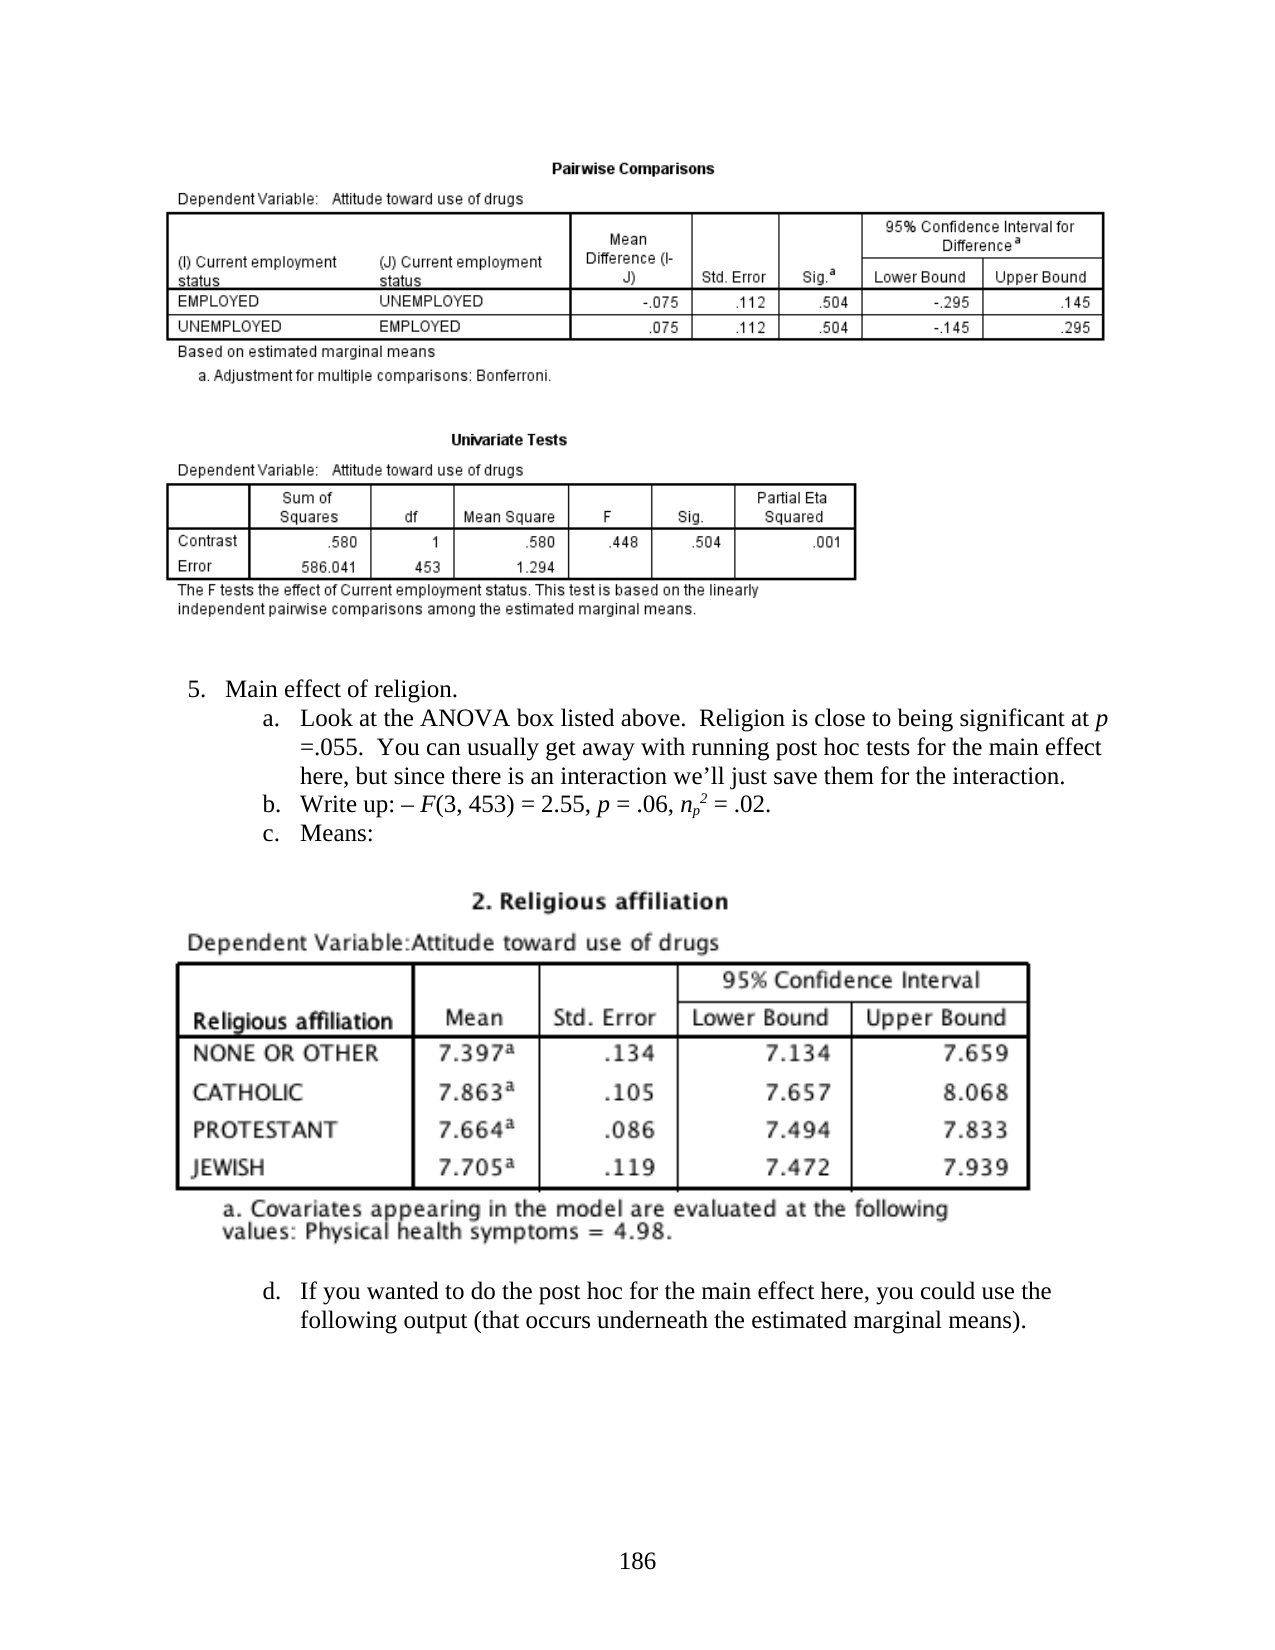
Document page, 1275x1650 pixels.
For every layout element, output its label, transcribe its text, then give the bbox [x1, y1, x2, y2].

picture [150, 847, 1125, 1277]
list If you wanted to do the post hoc for the main effect here, you could use the following output (that occurs underneath the estimated marginal means). [262, 1277, 1125, 1334]
list Look at the ANOVA box listed above. Religion is close to being significant at p =.055. You can usually get away with running post hoc tests for the main effect here, but since there is an interaction we’ll just save them for the interaction. [262, 703, 1125, 789]
list Main effect of religion. [187, 674, 1125, 703]
list Write up: – F(3, 453) = 2.55, p = .06, np2 = .02. [262, 789, 1125, 818]
picture [150, 150, 1125, 646]
list Means: [262, 818, 1125, 847]
